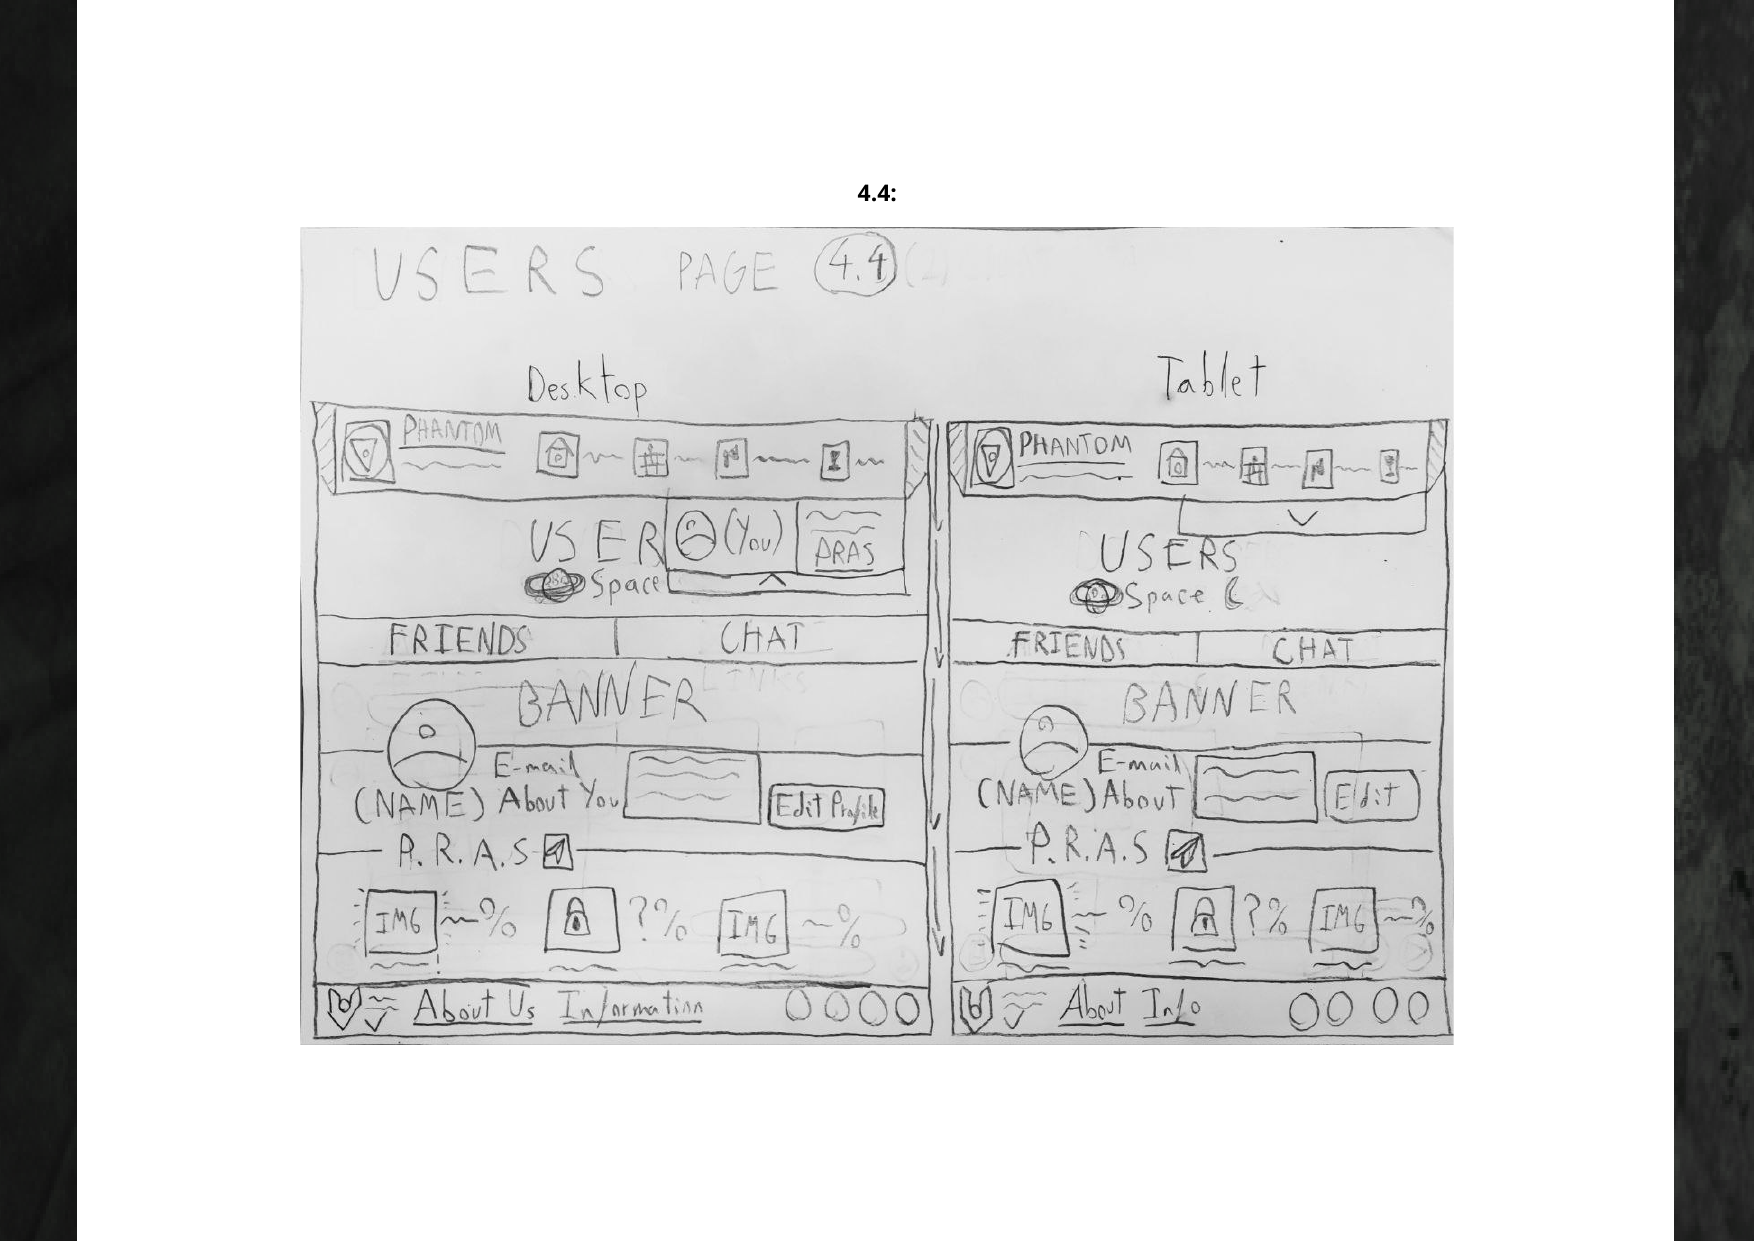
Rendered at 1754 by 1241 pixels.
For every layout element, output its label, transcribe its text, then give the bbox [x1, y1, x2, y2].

picture [0, 0, 77, 1241]
picture [1674, 0, 1754, 1241]
text 4.4: [148, 177, 1606, 208]
picture [300, 227, 1454, 1045]
